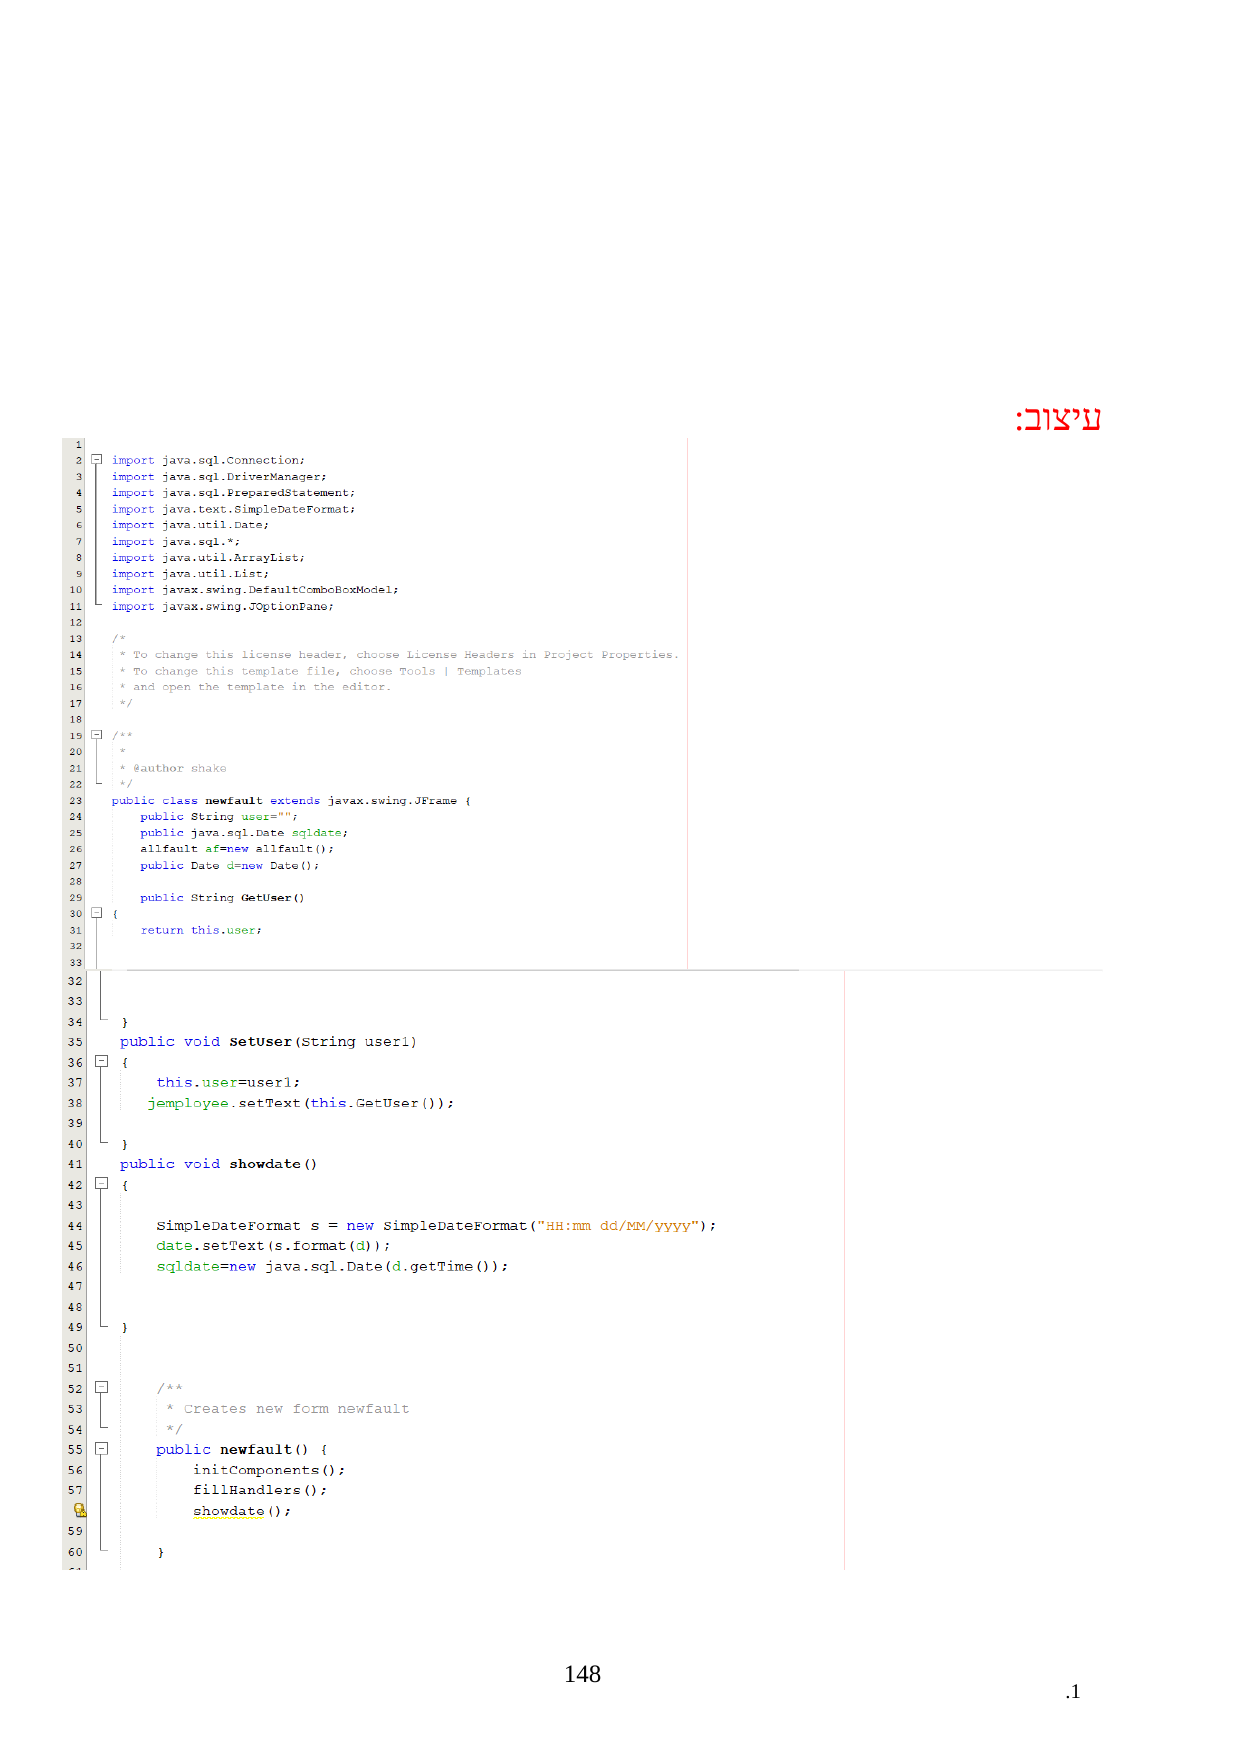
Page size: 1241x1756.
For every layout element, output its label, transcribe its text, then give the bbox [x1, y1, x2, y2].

picture [62, 438, 1103, 1570]
text עיצוב: [62, 395, 1103, 438]
